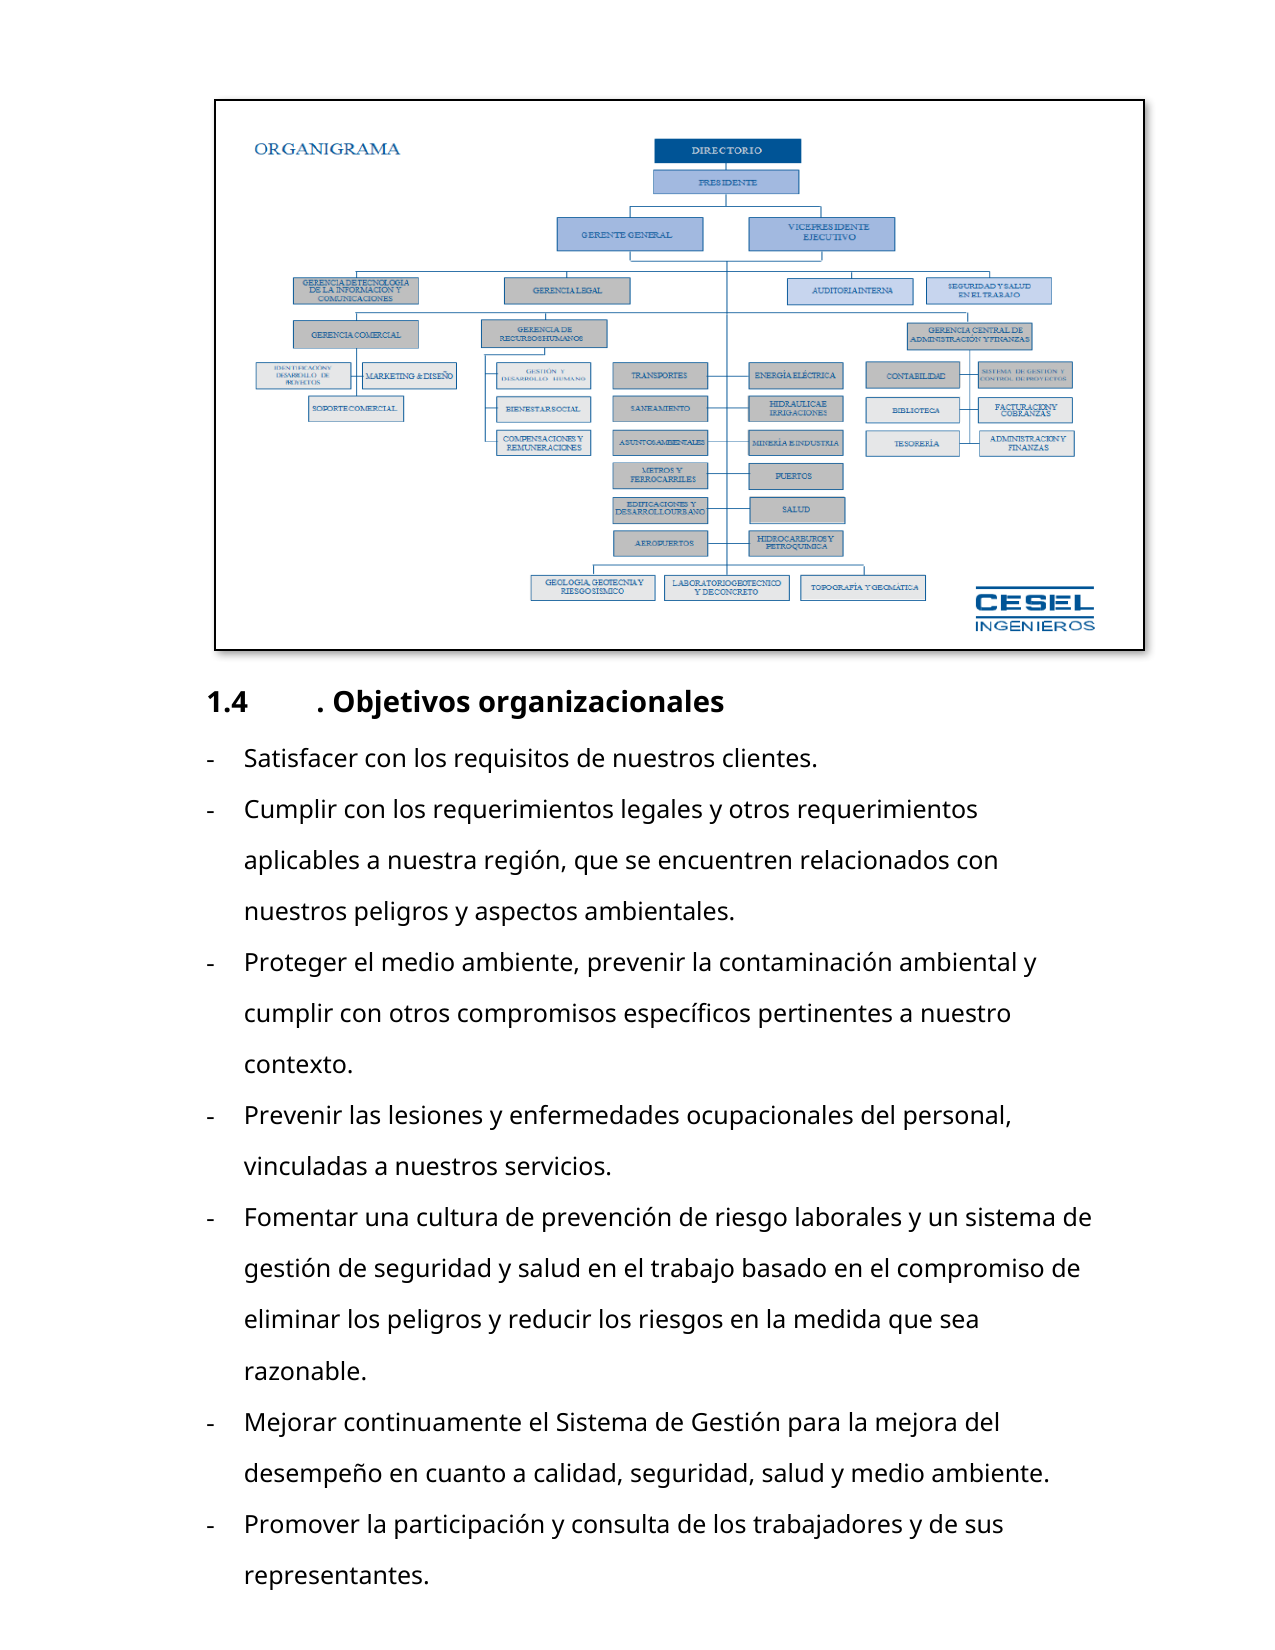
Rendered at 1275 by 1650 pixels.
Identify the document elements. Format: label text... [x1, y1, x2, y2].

list Promover la participación y consulta de los trabajadores y de sus representantes. [206, 1506, 1096, 1591]
list Mejorar continuamente el Sistema de Gestión para la mejora del desempeño en cuanto a calidad, seguridad, salud y medio ambiente. [206, 1404, 1096, 1489]
list Fomentar una cultura de prevención de riesgo laborales y un sistema de gestión de seguridad y salud en el trabajo basado en el compromiso de eliminar los peligros y reducir los riesgos en la medida que sea razonable. [206, 1200, 1096, 1387]
list Satisfacer con los requisitos de nuestros clientes. [206, 741, 1096, 775]
list . Objetivos organizacionales [206, 681, 1096, 721]
list Prevenir las lesiones y enfermedades ocupacionales del personal, vinculadas a nuestros servicios. [206, 1098, 1096, 1183]
picture [216, 101, 1143, 649]
list Cumplir con los requerimientos legales y otros requerimientos aplicables a nuestra región, que se encuentren relacionados con nuestros peligros y aspectos ambientales. [206, 792, 1096, 928]
list Proteger el medio ambiente, prevenir la contaminación ambiental y cumplir con otros compromisos específicos pertinentes a nuestro contexto. [206, 945, 1096, 1081]
